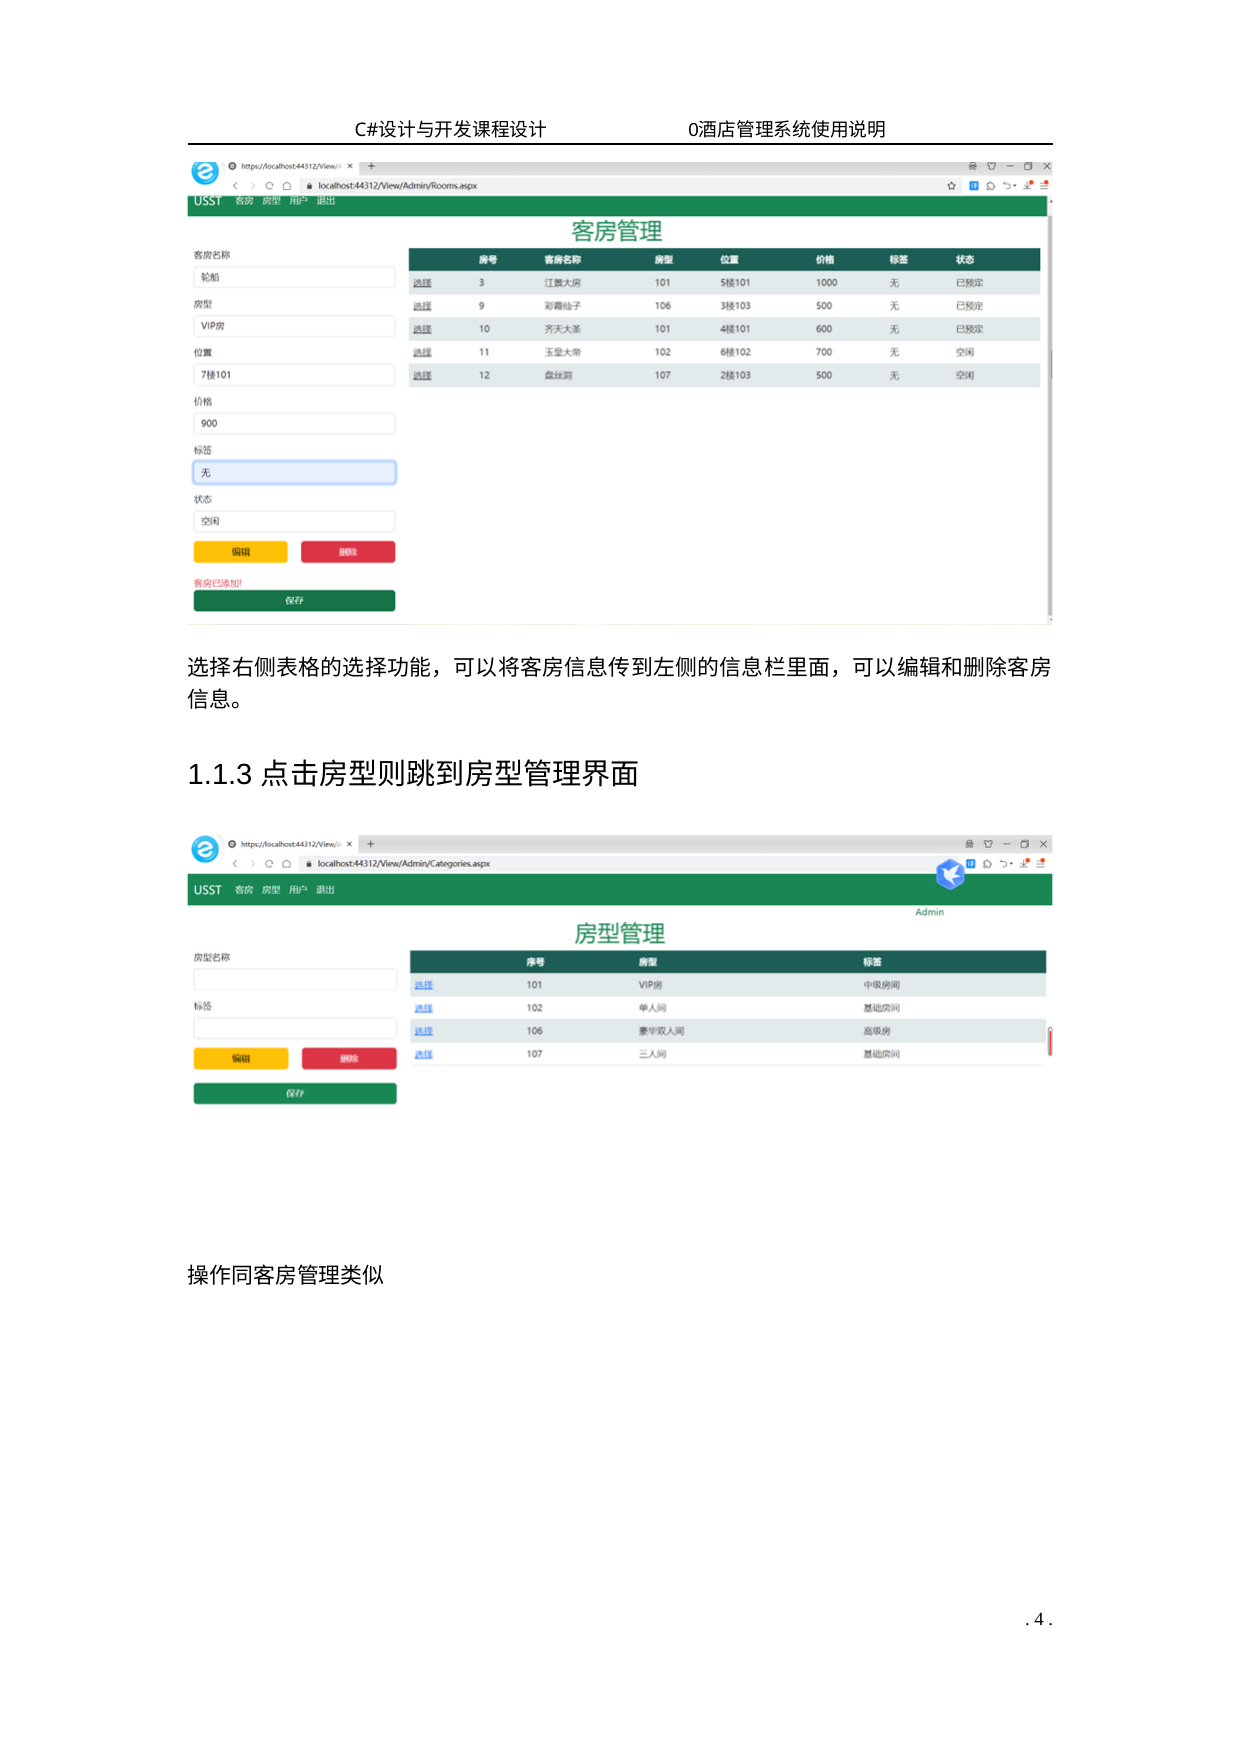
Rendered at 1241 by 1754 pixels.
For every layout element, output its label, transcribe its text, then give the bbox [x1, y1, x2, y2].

picture [187, 162, 1053, 625]
subtitle 点击房型则跳到房型管理界面 [187, 739, 1053, 804]
text 操作同客房管理类似 [187, 1258, 1053, 1290]
picture [187, 835, 1053, 1251]
text 选择右侧表格的选择功能，可以将客房信息传到左侧的信息栏里面，可以编辑和删除客房信息。 [187, 649, 1053, 714]
